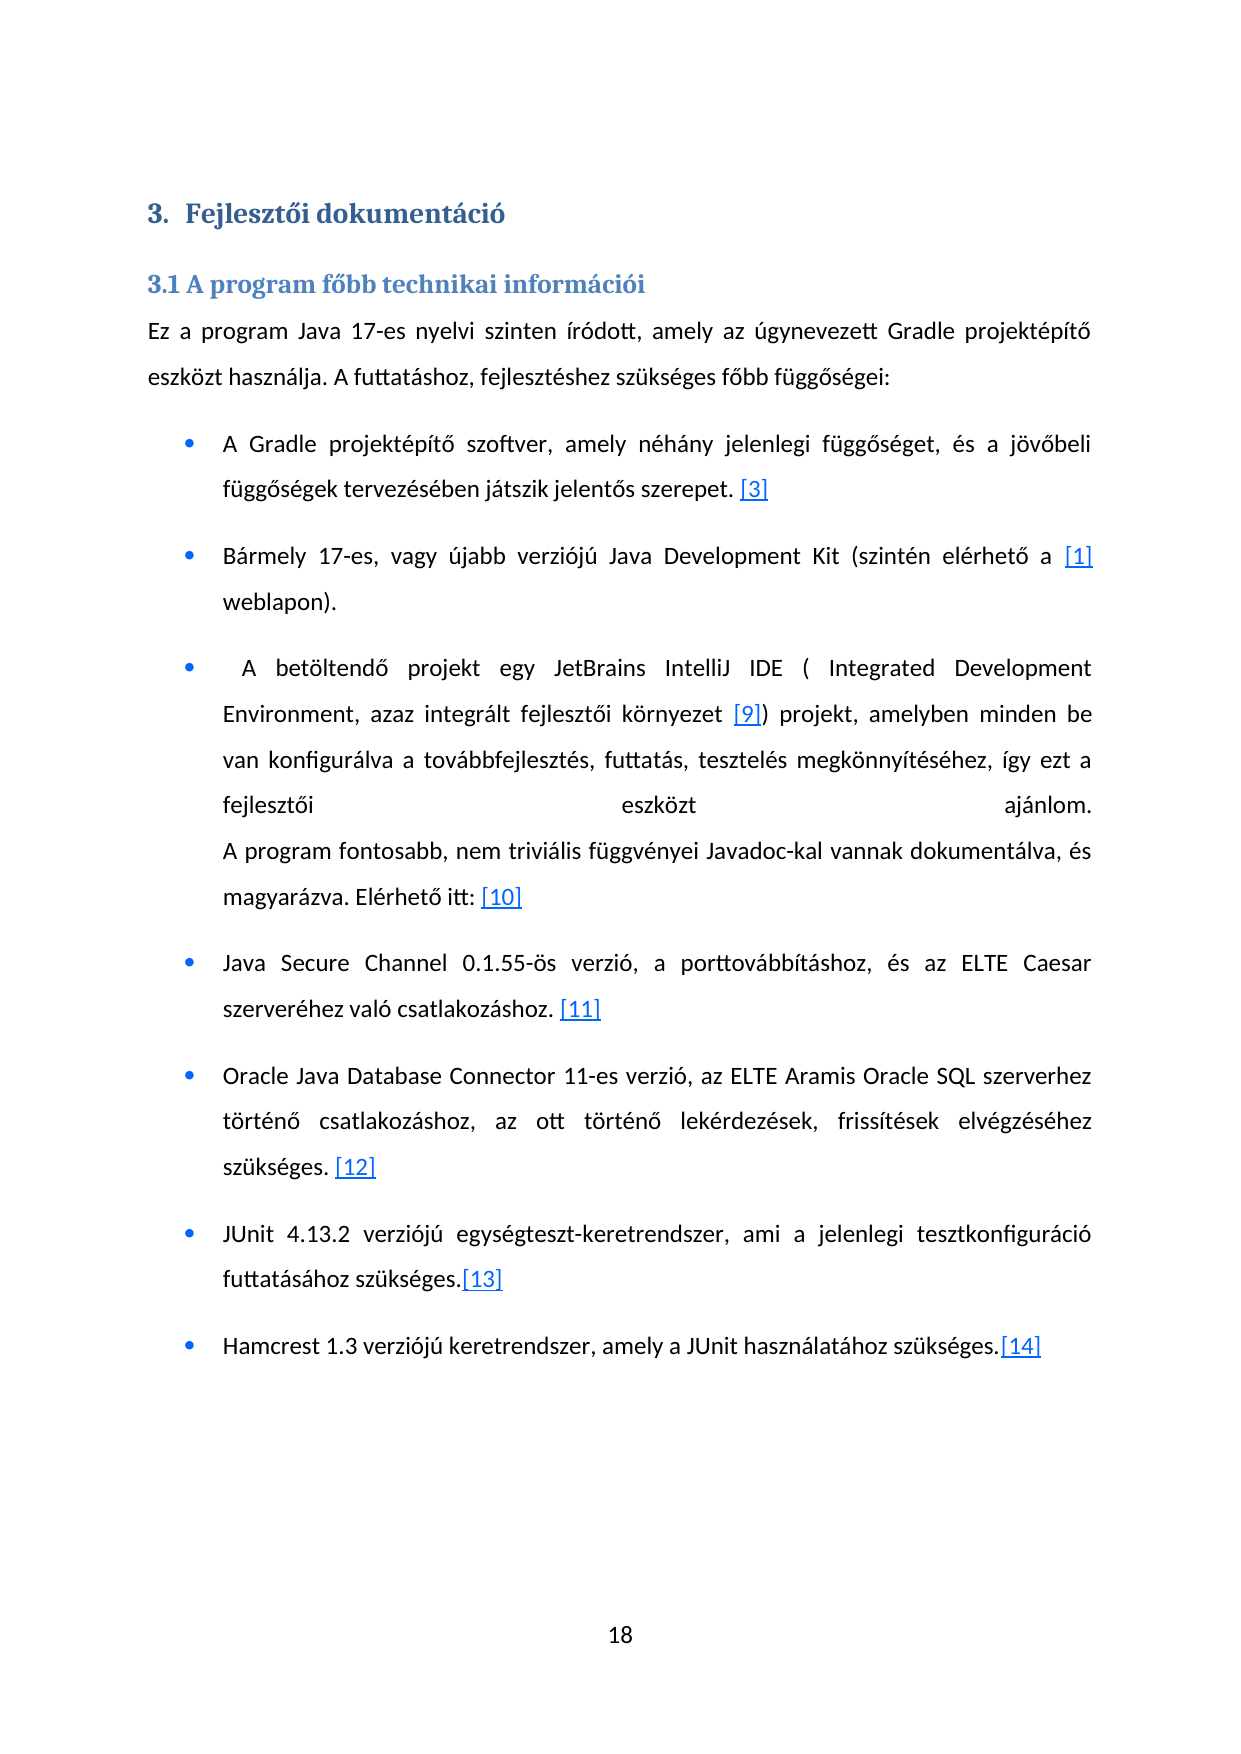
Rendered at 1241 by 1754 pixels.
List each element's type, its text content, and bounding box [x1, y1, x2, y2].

subtitle 3.1 A program főbb technikai információi [148, 269, 1093, 300]
list Oracle Java Database Connector 11-es verzió, az ELTE Aramis Oracle SQL szerverhez történő csatlakozáshoz, az ott történő lekérdezések, frissítések elvégzéséhez szükséges. [12] [185, 1060, 1093, 1182]
list Hamcrest 1.3 verziójú keretrendszer, amely a JUnit használatához szükséges.[14] [185, 1330, 1093, 1361]
list JUnit 4.13.2 verziójú egységteszt-keretrendszer, ami a jelenlegi tesztkonfiguráció futtatásához szükséges.[13] [185, 1218, 1093, 1294]
list A Gradle projektépítő szoftver, amely néhány jelenlegi függőséget, és a jövőbeli függőségek tervezésében játszik jelentős szerepet. [3] [185, 428, 1093, 504]
list Bármely 17-es, vagy újabb verziójú Java Development Kit (szintén elérhető a [1] weblapon). [185, 540, 1093, 616]
subtitle Fejlesztői dokumentáció [148, 198, 1093, 231]
list A betöltendő projekt egy JetBrains IntelliJ IDE ( Integrated Development Environment, azaz integrált fejlesztői környezet [9]) projekt, amelyben minden be van konfigurálva a továbbfejlesztés, futtatás, tesztelés megkönnyítéséhez, így ezt a fejlesztői eszközt ajánlom. A program fontosabb, nem triviális függvényei Javadoc-kal vannak dokumentálva, és magyarázva. Elérhető itt: [10] [185, 652, 1093, 911]
list Java Secure Channel 0.1.55-ös verzió, a porttovábbításhoz, és az ELTE Caesar szerveréhez való csatlakozáshoz. [11] [185, 947, 1093, 1024]
text Ez a program Java 17-es nyelvi szinten íródott, amely az úgynevezett Gradle projektépítő eszközt használja. A futtatáshoz, fejlesztéshez szükséges főbb függőségei: [148, 315, 1093, 392]
